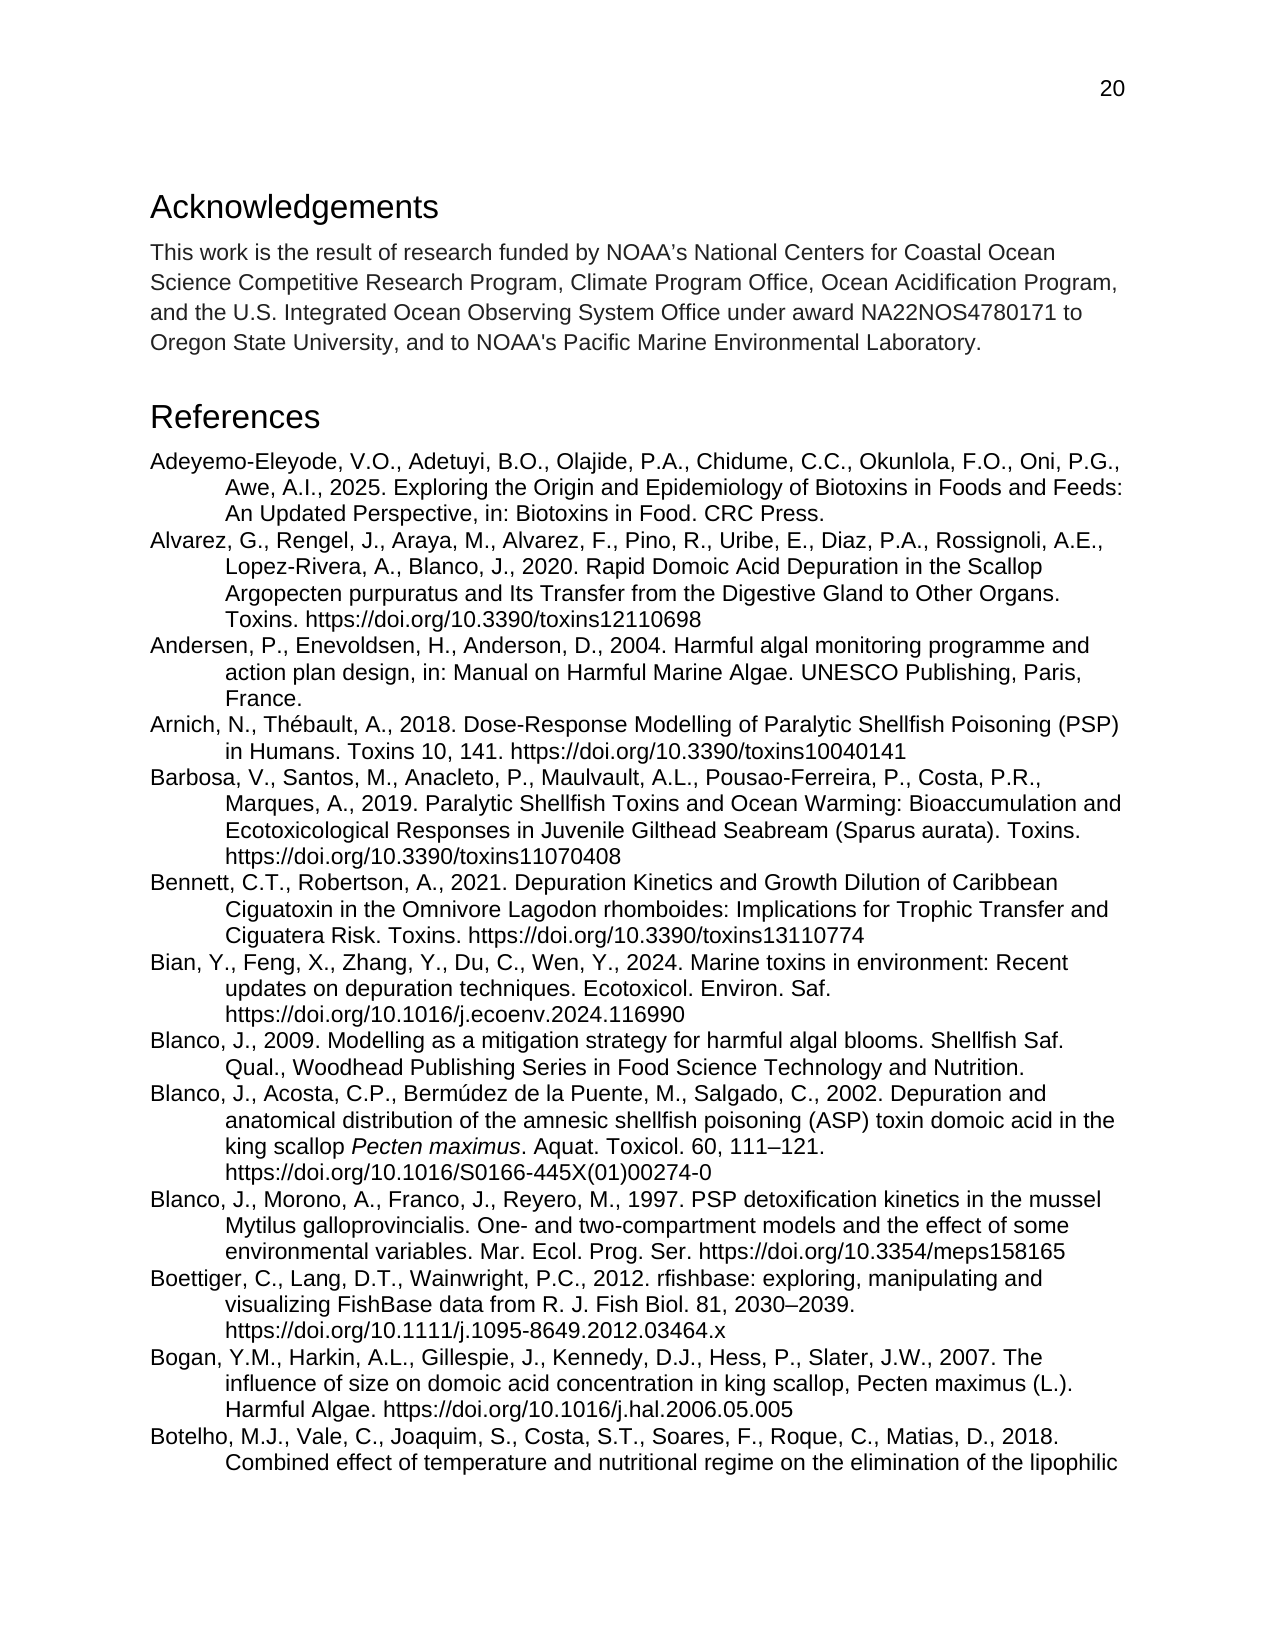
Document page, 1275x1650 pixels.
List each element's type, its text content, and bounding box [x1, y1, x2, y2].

text Bian, Y., Feng, X., Zhang, Y., Du, C., Wen, Y., 2024. Marine toxins in environment: Recent updates on depuration techniques. Ecotoxicol. Environ. Saf. https://doi.org/10.1016/j.ecoenv.2024.116990 [150, 948, 1125, 1027]
text This work is the result of research funded by NOAA’s National Centers for Coastal Ocean Science Competitive Research Program, Climate Program Office, Ocean Acidification Program, and the U.S. Integrated Ocean Observing System Office under award NA22NOS4780171 to Oregon State University, and to NOAA's Pacific Marine Environmental Laboratory. [150, 238, 1125, 355]
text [150, 1423, 1125, 1476]
text Blanco, J., Acosta, C.P., Bermúdez de la Puente, M., Salgado, C., 2002. Depuration and anatomical distribution of the amnesic shellfish poisoning (ASP) toxin domoic acid in the king scallop Pecten maximus. Aquat. Toxicol. 60, 111–121. https://doi.org/10.1016/S0166-445X(01)00274-0 [150, 1080, 1125, 1186]
text Blanco, J., 2009. Modelling as a mitigation strategy for harmful algal blooms. Shellfish Saf. Qual., Woodhead Publishing Series in Food Science Technology and Nutrition. [150, 1027, 1125, 1080]
text Alvarez, G., Rengel, J., Araya, M., Alvarez, F., Pino, R., Uribe, E., Diaz, P.A., Rossignoli, A.E., Lopez-Rivera, A., Blanco, J., 2020. Rapid Domoic Acid Depuration in the Scallop Argopecten purpuratus and Its Transfer from the Digestive Gland to Other Organs. Toxins. https://doi.org/10.3390/toxins12110698 [150, 527, 1125, 632]
text Bennett, C.T., Robertson, A., 2021. Depuration Kinetics and Growth Dilution of Caribbean Ciguatoxin in the Omnivore Lagodon rhomboides: Implications for Trophic Transfer and Ciguatera Risk. Toxins. https://doi.org/10.3390/toxins13110774 [150, 869, 1125, 948]
text Blanco, J., Morono, A., Franco, J., Reyero, M., 1997. PSP detoxification kinetics in the mussel Mytilus galloprovincialis. One- and two-compartment models and the effect of some environmental variables. Mar. Ecol. Prog. Ser. https://doi.org/10.3354/meps158165 [150, 1186, 1125, 1265]
text Andersen, P., Enevoldsen, H., Anderson, D., 2004. Harmful algal monitoring programme and action plan design, in: Manual on Harmful Marine Algae. UNESCO Publishing, Paris, France. [150, 632, 1125, 711]
text Arnich, N., Thébault, A., 2018. Dose-Response Modelling of Paralytic Shellfish Poisoning (PSP) in Humans. Toxins 10, 141. https://doi.org/10.3390/toxins10040141 [150, 711, 1125, 764]
subtitle Acknowledgements [150, 187, 1125, 226]
text Bogan, Y.M., Harkin, A.L., Gillespie, J., Kennedy, D.J., Hess, P., Slater, J.W., 2007. The influence of size on domoic acid concentration in king scallop, Pecten maximus (L.). Harmful Algae. https://doi.org/10.1016/j.hal.2006.05.005 [150, 1344, 1125, 1423]
text Barbosa, V., Santos, M., Anacleto, P., Maulvault, A.L., Pousao-Ferreira, P., Costa, P.R., Marques, A., 2019. Paralytic Shellfish Toxins and Ocean Warming: Bioaccumulation and Ecotoxicological Responses in Juvenile Gilthead Seabream (Sparus aurata). Toxins. https://doi.org/10.3390/toxins11070408 [150, 764, 1125, 869]
text Boettiger, C., Lang, D.T., Wainwright, P.C., 2012. rfishbase: exploring, manipulating and visualizing FishBase data from R. J. Fish Biol. 81, 2030–2039. https://doi.org/10.1111/j.1095-8649.2012.03464.x [150, 1265, 1125, 1344]
text Adeyemo-Eleyode, V.O., Adetuyi, B.O., Olajide, P.A., Chidume, C.C., Okunlola, F.O., Oni, P.G., Awe, A.I., 2025. Exploring the Origin and Epidemiology of Biotoxins in Foods and Feeds: An Updated Perspective, in: Biotoxins in Food. CRC Press. [150, 448, 1125, 527]
subtitle References [150, 397, 1125, 435]
